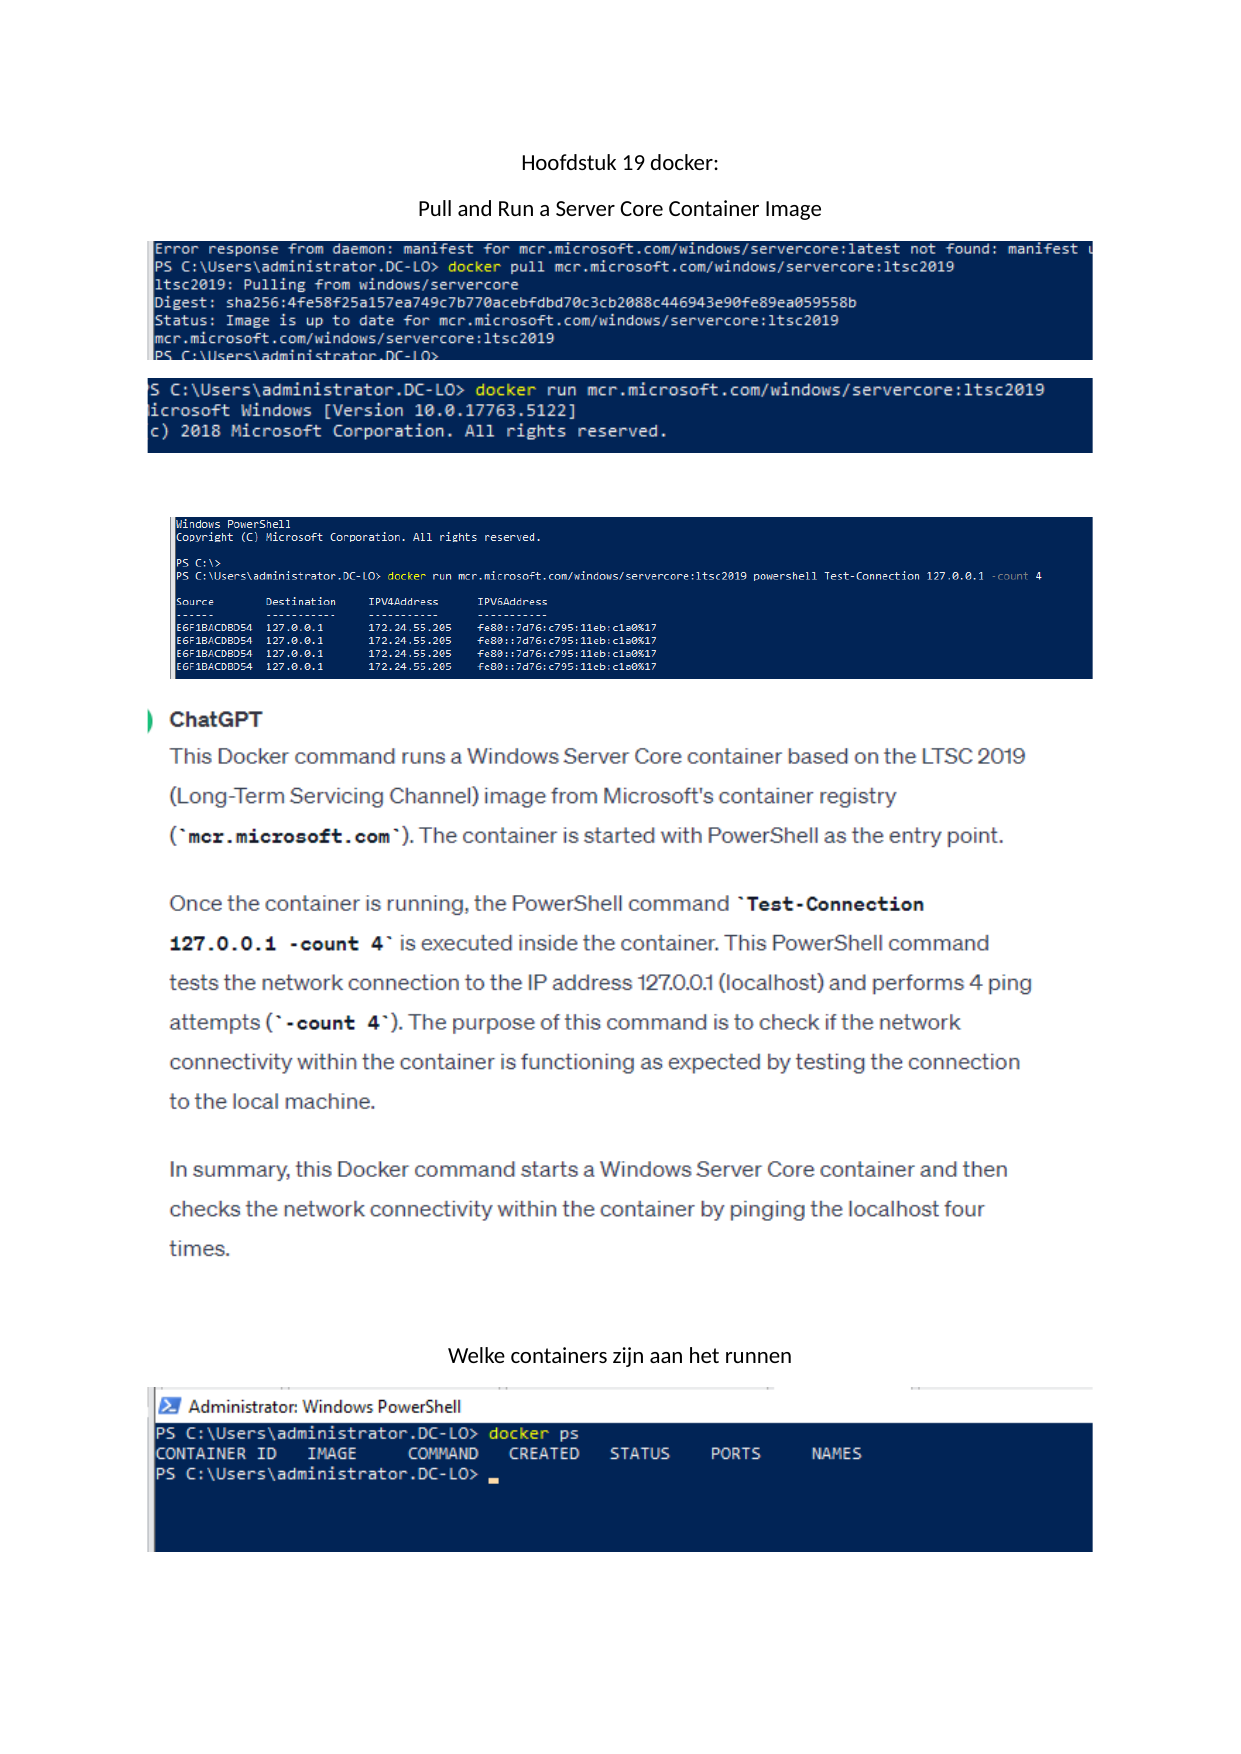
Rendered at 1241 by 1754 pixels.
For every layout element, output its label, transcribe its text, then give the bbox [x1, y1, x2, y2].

picture [147, 378, 1093, 453]
text Pull and Run a Server Core Container Image [148, 194, 1093, 222]
picture [147, 697, 1093, 1276]
picture [147, 517, 1093, 679]
picture [147, 241, 1093, 360]
text Welke containers zijn aan het runnen [148, 1341, 1093, 1369]
picture [147, 1387, 1093, 1552]
text Hoofdstuk 19 docker: [148, 148, 1093, 176]
